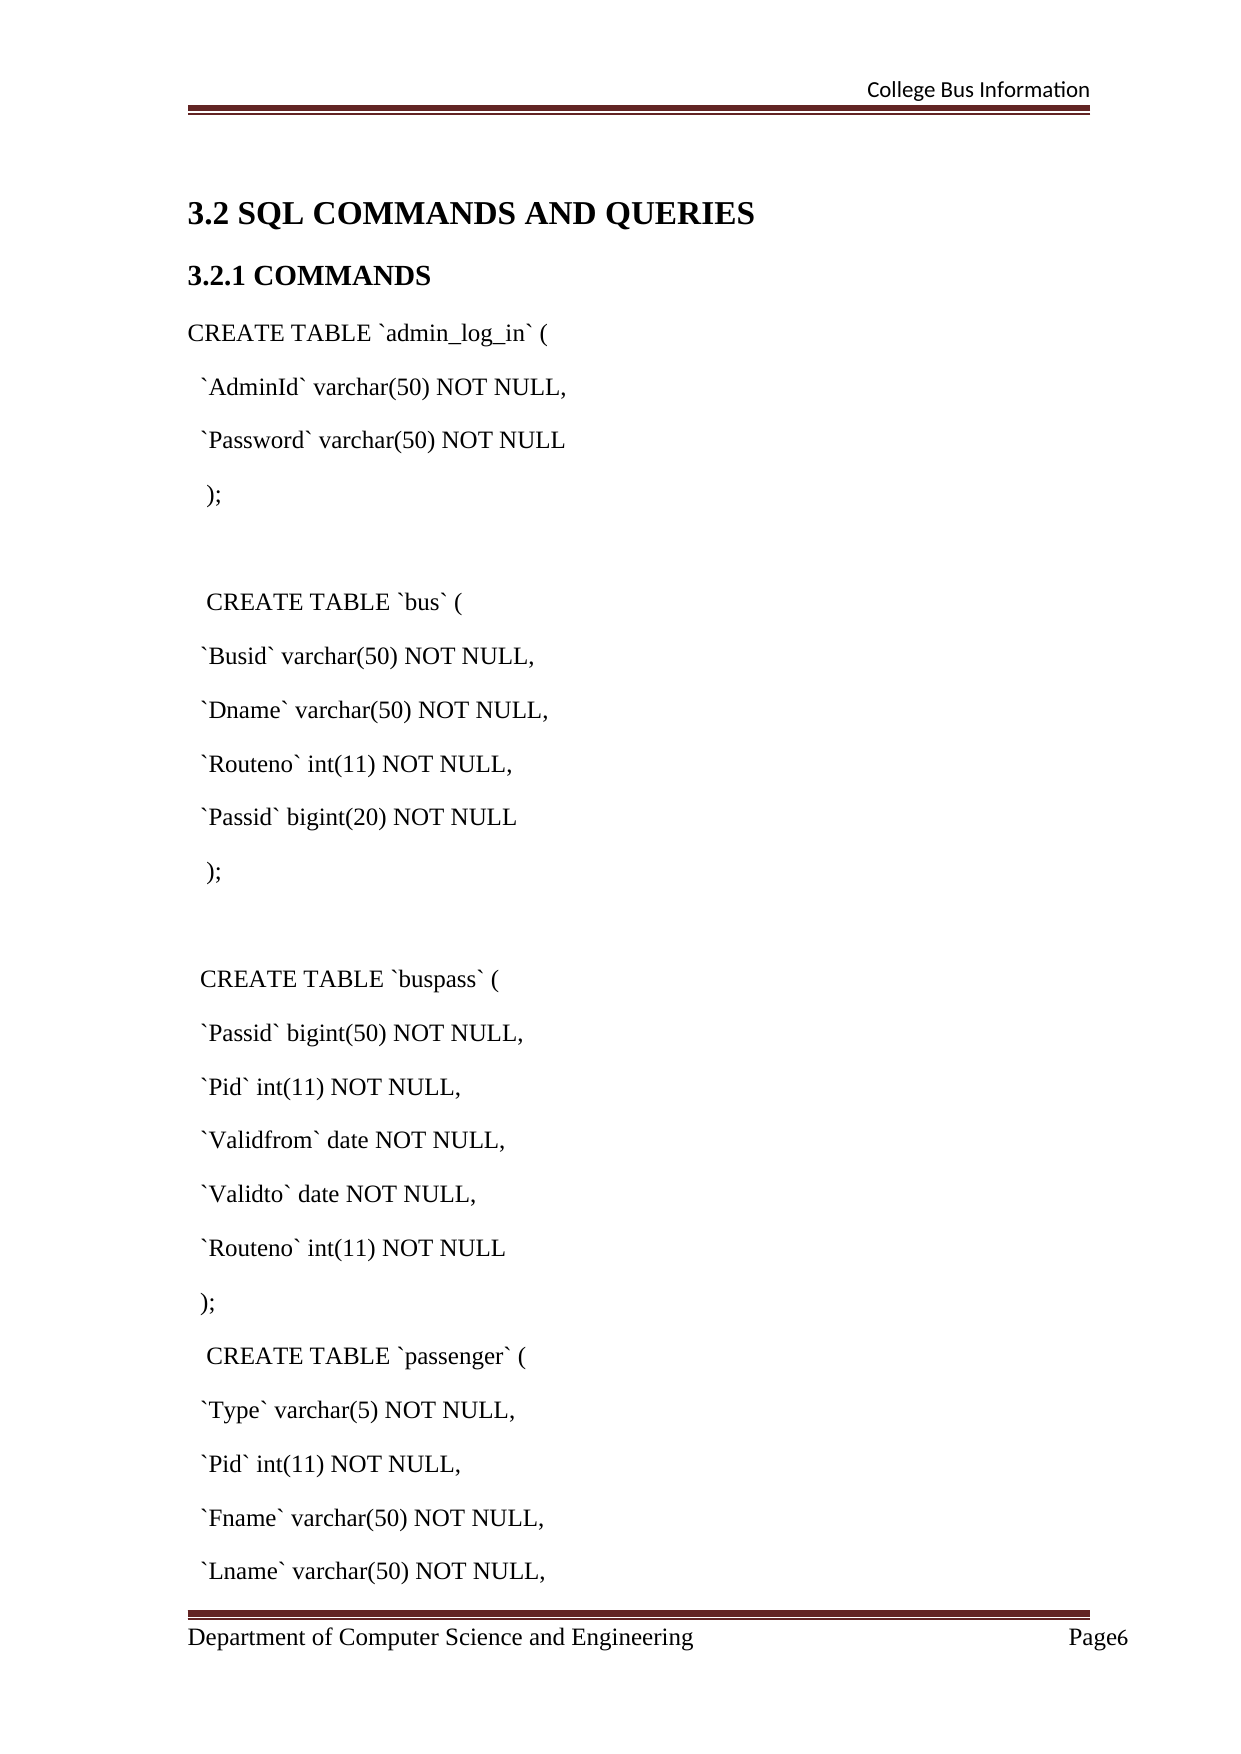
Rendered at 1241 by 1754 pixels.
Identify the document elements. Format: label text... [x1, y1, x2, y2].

text CREATE TABLE `passenger` ( [187, 1341, 1090, 1370]
text CREATE TABLE `admin_log_in` ( [187, 318, 1090, 347]
text ); [187, 1287, 1090, 1316]
text `Password` varchar(50) NOT NULL [187, 426, 1090, 454]
text `Pid` int(11) NOT NULL, [187, 1449, 1090, 1477]
text `Dname` varchar(50) NOT NULL, [187, 695, 1090, 723]
text ); [187, 856, 1090, 885]
text `Validto` date NOT NULL, [187, 1179, 1090, 1208]
text `Routeno` int(11) NOT NULL [187, 1233, 1090, 1262]
text `Validfrom` date NOT NULL, [187, 1126, 1090, 1154]
text `Lname` varchar(50) NOT NULL, [187, 1556, 1090, 1585]
text `Passid` bigint(50) NOT NULL, [187, 1018, 1090, 1047]
text `Busid` varchar(50) NOT NULL, [187, 641, 1090, 670]
text `Passid` bigint(20) NOT NULL [187, 802, 1090, 831]
text CREATE TABLE `buspass` ( [187, 964, 1090, 993]
text `AdminId` varchar(50) NOT NULL, [187, 372, 1090, 400]
text CREATE TABLE `bus` ( [187, 587, 1090, 616]
text `Type` varchar(5) NOT NULL, [187, 1395, 1090, 1424]
text `Pid` int(11) NOT NULL, [187, 1072, 1090, 1101]
text ); [187, 479, 1090, 508]
text 3.2 SQL COMMANDS AND QUERIES [187, 193, 1090, 232]
text `Fname` varchar(50) NOT NULL, [187, 1503, 1090, 1531]
text `Routeno` int(11) NOT NULL, [187, 749, 1090, 777]
text 3.2.1 COMMANDS [187, 258, 1090, 292]
